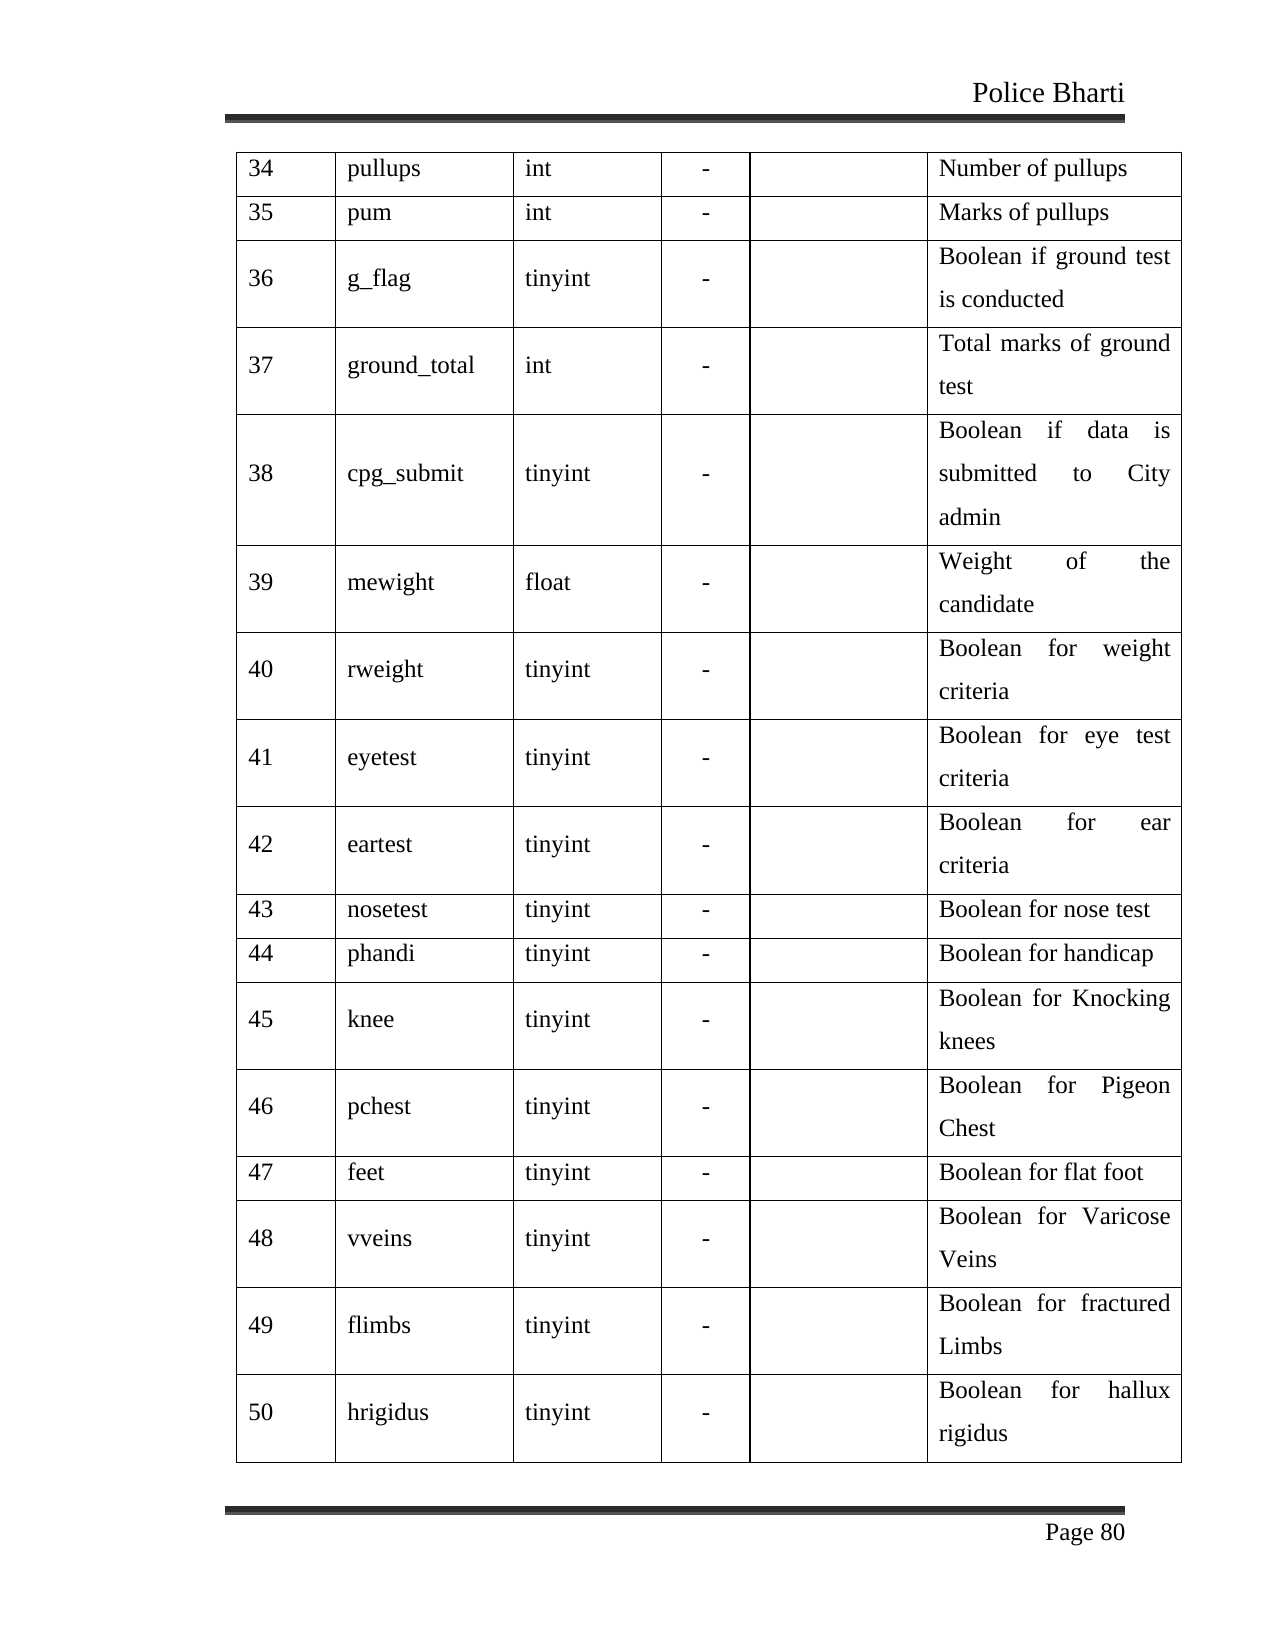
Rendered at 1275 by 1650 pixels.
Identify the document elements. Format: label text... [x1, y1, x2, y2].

table_cell 45 [237, 983, 335, 1069]
table_cell [751, 328, 927, 414]
table_cell tinyint [514, 895, 661, 937]
table_cell 50 [237, 1375, 335, 1462]
table_cell - [662, 720, 749, 806]
table_cell [751, 415, 927, 545]
table_cell tinyint [514, 415, 661, 545]
table_cell - [662, 983, 749, 1069]
table_cell Boolean for nose test [928, 895, 1181, 937]
table_cell hrigidus [336, 1375, 513, 1462]
table_cell 43 [237, 895, 335, 937]
table_cell tinyint [514, 1375, 661, 1462]
table_cell int [514, 197, 661, 240]
table_cell 41 [237, 720, 335, 806]
table_cell tinyint [514, 983, 661, 1069]
table_cell - [662, 241, 749, 327]
table_cell eyetest [336, 720, 513, 806]
table_cell 34 [237, 153, 335, 196]
table_cell tinyint [514, 241, 661, 327]
table_cell Marks of pullups [928, 197, 1181, 240]
table_cell Boolean for handicap [928, 939, 1181, 982]
table_cell Boolean for eye test criteria [928, 720, 1181, 806]
table_cell Boolean if ground test is conducted [928, 241, 1181, 327]
table_cell [751, 720, 927, 806]
table_cell [751, 546, 927, 632]
table_cell phandi [336, 939, 513, 982]
table_cell [751, 633, 927, 719]
table_cell Boolean for weight criteria [928, 633, 1181, 719]
table_cell mewight [336, 546, 513, 632]
table_cell feet [336, 1157, 513, 1200]
table_cell tinyint [514, 807, 661, 893]
table_cell tinyint [514, 720, 661, 806]
table_cell [751, 241, 927, 327]
table_cell tinyint [514, 1288, 661, 1374]
table_cell Boolean for Varicose Veins [928, 1201, 1181, 1287]
table_cell - [662, 1288, 749, 1374]
table_cell Boolean for Pigeon Chest [928, 1070, 1181, 1156]
table_cell - [662, 807, 749, 893]
table_cell [751, 983, 927, 1069]
table_cell [751, 1157, 927, 1200]
table_cell 42 [237, 807, 335, 893]
table_cell [751, 807, 927, 893]
table_cell - [662, 153, 749, 196]
table_cell pullups [336, 153, 513, 196]
table_cell ground_total [336, 328, 513, 414]
table_cell [751, 1070, 927, 1156]
table_cell - [662, 328, 749, 414]
table_cell - [662, 1070, 749, 1156]
table_cell rweight [336, 633, 513, 719]
table_cell float [514, 546, 661, 632]
table_cell Boolean for fractured Limbs [928, 1288, 1181, 1374]
table_cell pchest [336, 1070, 513, 1156]
table_cell Boolean for hallux rigidus [928, 1375, 1181, 1462]
table_cell [751, 1288, 927, 1374]
table_cell [751, 197, 927, 240]
table_cell tinyint [514, 633, 661, 719]
table_cell - [662, 546, 749, 632]
table_cell Boolean for flat foot [928, 1157, 1181, 1200]
table_cell 38 [237, 415, 335, 545]
table_cell Boolean for Knocking knees [928, 983, 1181, 1069]
table_cell - [662, 633, 749, 719]
table_cell - [662, 1375, 749, 1462]
table_cell Boolean if data is submitted to City admin [928, 415, 1181, 545]
table_cell 44 [237, 939, 335, 982]
table_cell Weight of the candidate [928, 546, 1181, 632]
table_cell tinyint [514, 1070, 661, 1156]
table_cell 40 [237, 633, 335, 719]
table_cell - [662, 895, 749, 937]
table_cell g_flag [336, 241, 513, 327]
table_cell pum [336, 197, 513, 240]
table_cell [751, 1201, 927, 1287]
table_cell [751, 895, 927, 937]
table_cell - [662, 415, 749, 545]
table_cell 37 [237, 328, 335, 414]
table_cell [751, 1375, 927, 1462]
table_cell cpg_submit [336, 415, 513, 545]
table_cell Total marks of ground test [928, 328, 1181, 414]
table_cell vveins [336, 1201, 513, 1287]
table_cell 46 [237, 1070, 335, 1156]
table_cell int [514, 328, 661, 414]
table_cell eartest [336, 807, 513, 893]
table_cell tinyint [514, 1201, 661, 1287]
table_cell flimbs [336, 1288, 513, 1374]
table_cell 35 [237, 197, 335, 240]
table_cell int [514, 153, 661, 196]
table_cell [751, 153, 927, 196]
table_cell 39 [237, 546, 335, 632]
table_cell 49 [237, 1288, 335, 1374]
table_cell tinyint [514, 939, 661, 982]
table_cell 47 [237, 1157, 335, 1200]
table_cell [751, 939, 927, 982]
table_cell 36 [237, 241, 335, 327]
table_cell - [662, 939, 749, 982]
table_cell - [662, 197, 749, 240]
table_cell Boolean for ear criteria [928, 807, 1181, 893]
table_cell nosetest [336, 895, 513, 937]
table_cell 48 [237, 1201, 335, 1287]
table_cell - [662, 1201, 749, 1287]
table_cell tinyint [514, 1157, 661, 1200]
table_cell Number of pullups [928, 153, 1181, 196]
table_cell - [662, 1157, 749, 1200]
table_cell knee [336, 983, 513, 1069]
